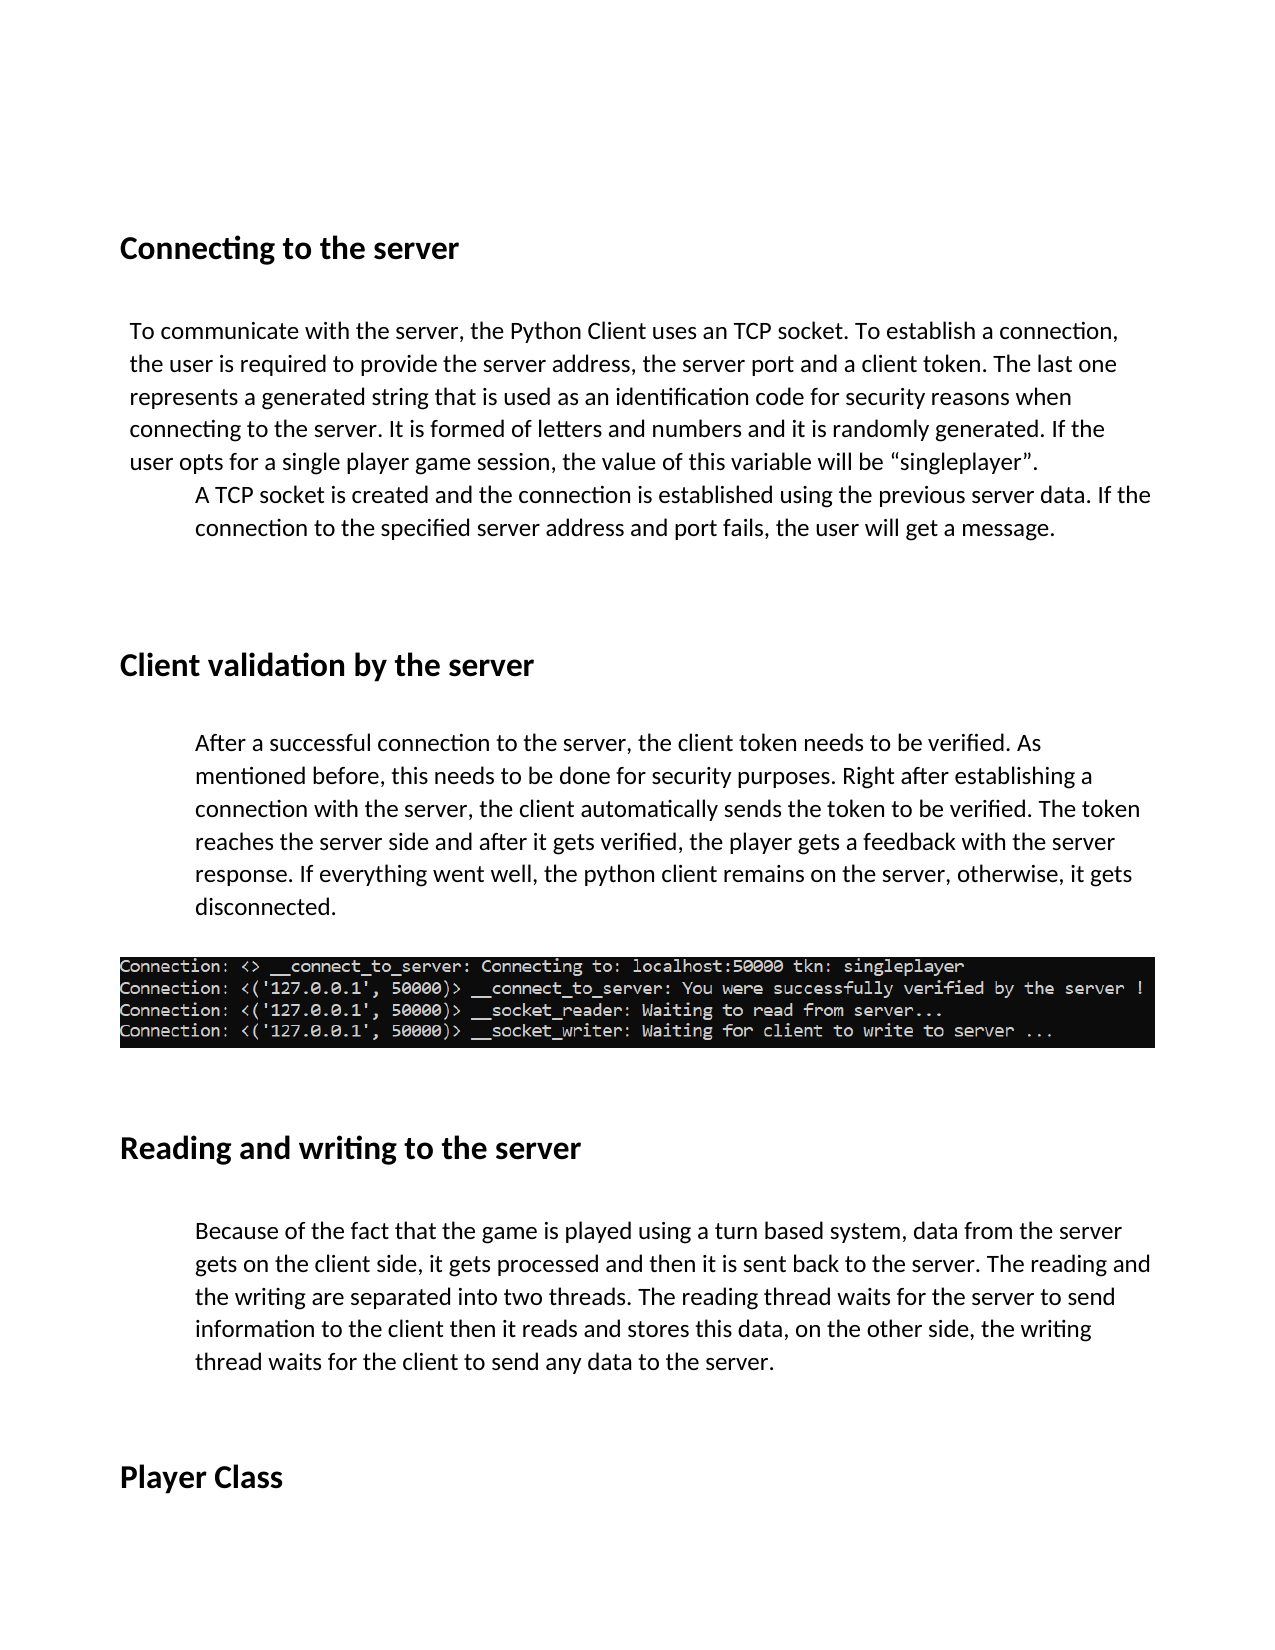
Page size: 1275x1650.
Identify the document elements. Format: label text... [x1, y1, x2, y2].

text Connecting to the server [120, 227, 1155, 268]
text To communicate with the server, the Python Client uses an TCP socket. To establish a connection, the user is required to provide the server address, the server port and a client token. The last one represents a generated string that is used as an identification code for security reasons when connecting to the server. It is formed of letters and numbers and it is randomly generated. If the user opts for a single player game session, the value of this variable will be “singleplayer”. [129, 315, 1155, 477]
text Because of the fact that the game is played using a turn based system, data from the server gets on the client side, it gets processed and then it is sent back to the server. The reading and the writing are separated into two threads. The reading thread waits for the server to send information to the client then it reads and stores this data, on the other side, the writing thread waits for the client to send any data to the server. [120, 1215, 1155, 1377]
text A TCP socket is created and the connection is established using the previous server data. If the connection to the specified server address and port fails, the user will get a message. [120, 479, 1155, 543]
text Player Class [120, 1456, 1155, 1497]
text Client validation by the server [120, 644, 1155, 685]
text After a successful connection to the server, the client token needs to be verified. As mentioned before, this needs to be done for security purposes. Right after establishing a connection with the server, the client automatically sends the token to be verified. The token reaches the server side and after it gets verified, the player gets a feedback with the server response. If everything went well, the python client remains on the server, otherwise, it gets disconnected. [120, 727, 1155, 922]
text Reading and writing to the server [120, 1127, 1155, 1168]
picture [120, 957, 1155, 1048]
